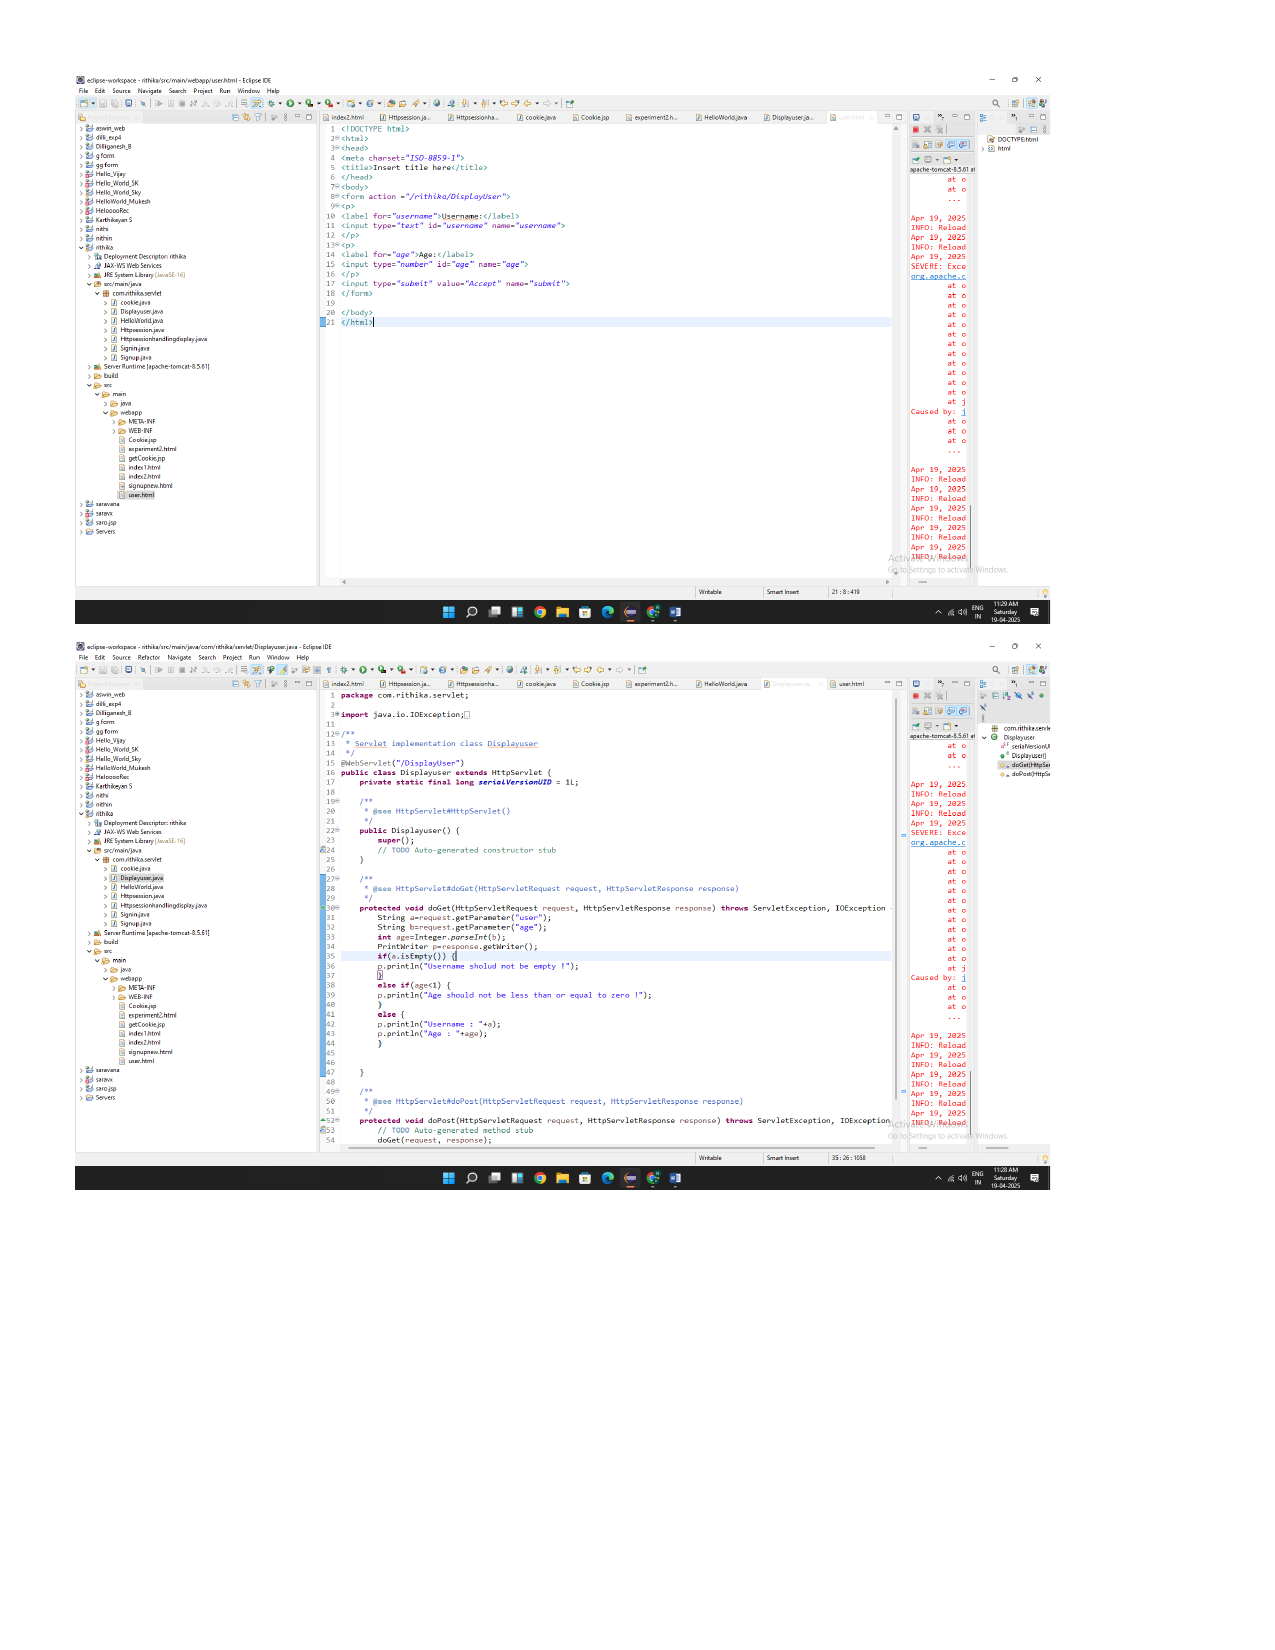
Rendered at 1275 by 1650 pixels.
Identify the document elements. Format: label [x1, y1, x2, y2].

picture [75, 642, 1050, 1190]
picture [75, 75, 1050, 624]
